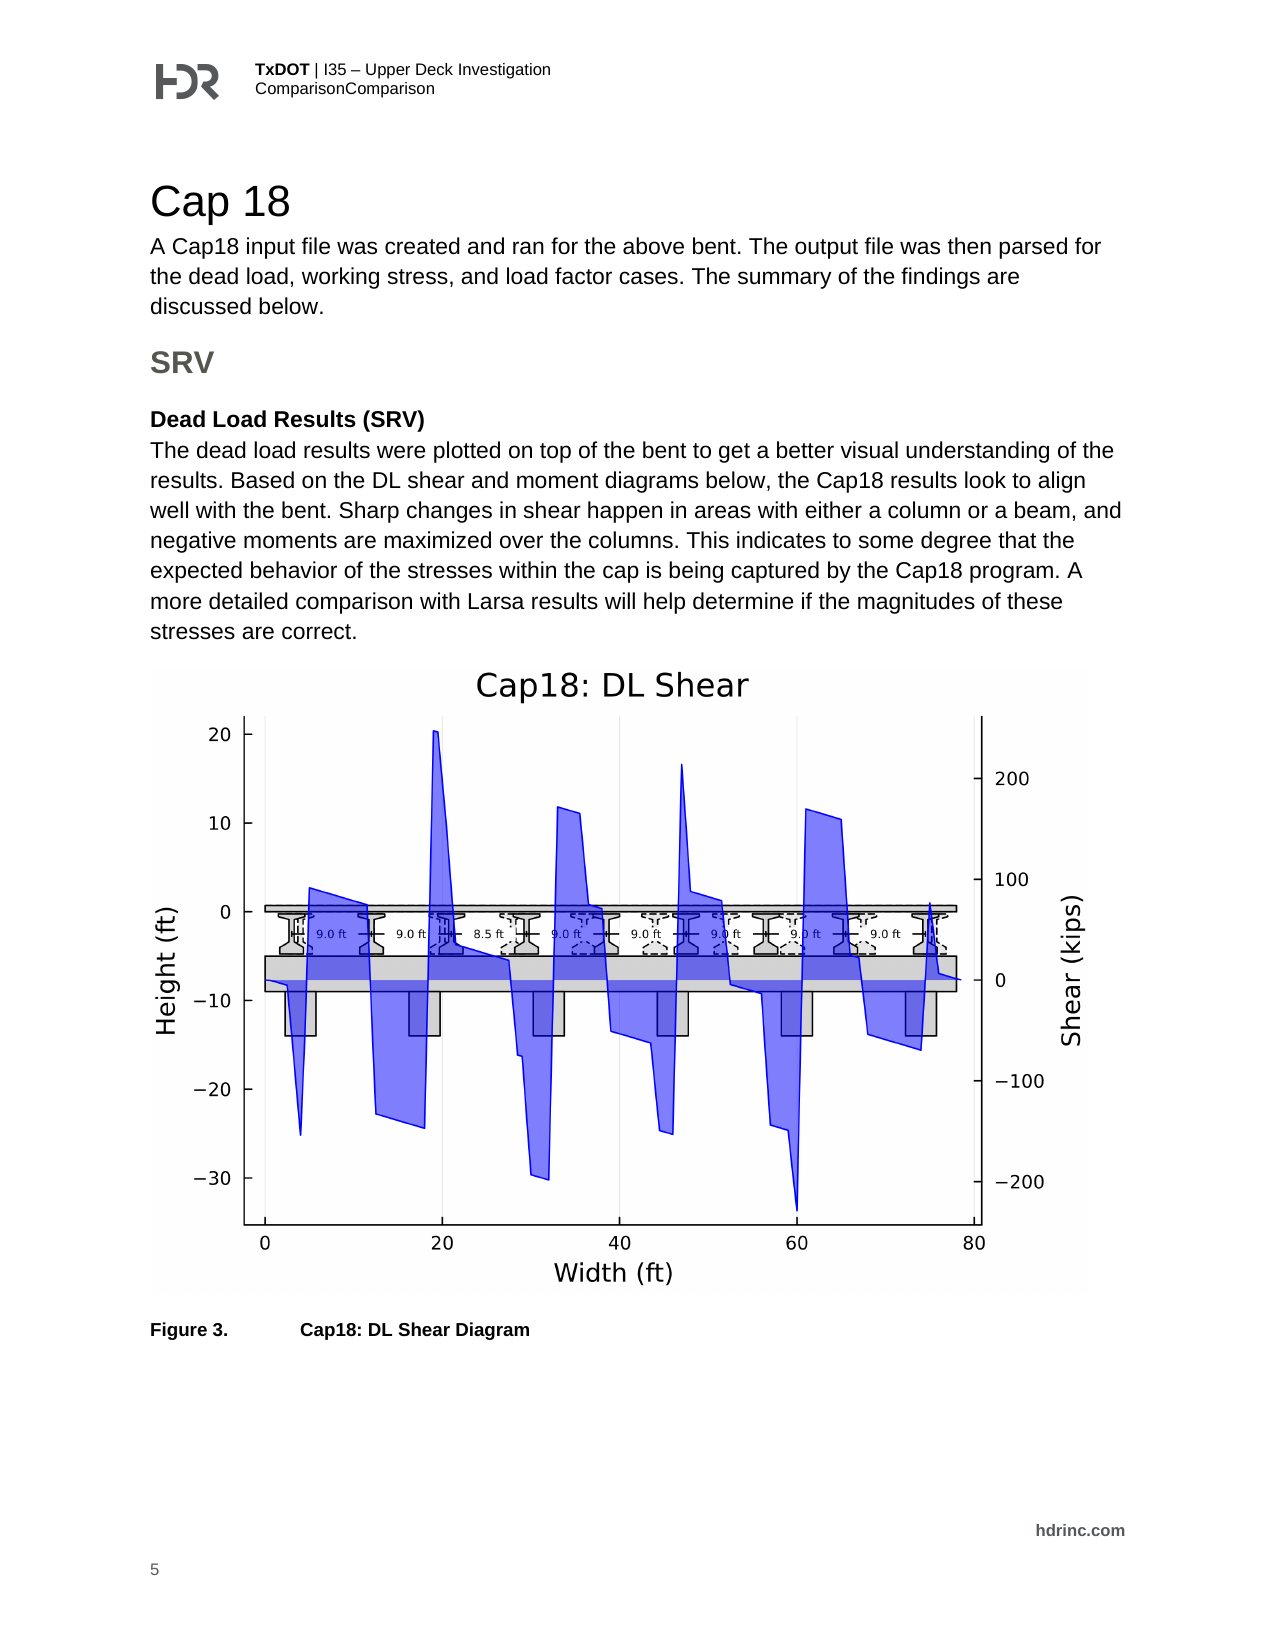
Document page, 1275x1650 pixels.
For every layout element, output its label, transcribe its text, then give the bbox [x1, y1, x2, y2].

picture [150, 60, 222, 104]
text A Cap18 input file was created and ran for the above bent. The output file was then parsed for the dead load, working stress, and load factor cases. The summary of the findings are discussed below. [150, 233, 1125, 319]
subtitle Dead Load Results (SRV) [150, 406, 1125, 433]
subtitle SRV [150, 344, 1125, 380]
text The dead load results were plotted on top of the bent to get a better visual understanding of the results. Based on the DL shear and moment diagrams below, the Cap18 results look to align well with the bent. Sharp changes in shear happen in areas with either a column or a beam, and negative moments are maximized over the columns. This indicates to some degree that the expected behavior of the stresses within the cap is being captured by the Cap18 program. A more detailed comparison with Larsa results will help determine if the magnitudes of these stresses are correct. [150, 437, 1125, 644]
text Cap18: DL Shear Diagram [150, 1318, 1125, 1340]
subtitle Cap 18 [150, 175, 1125, 225]
picture [150, 668, 1088, 1294]
